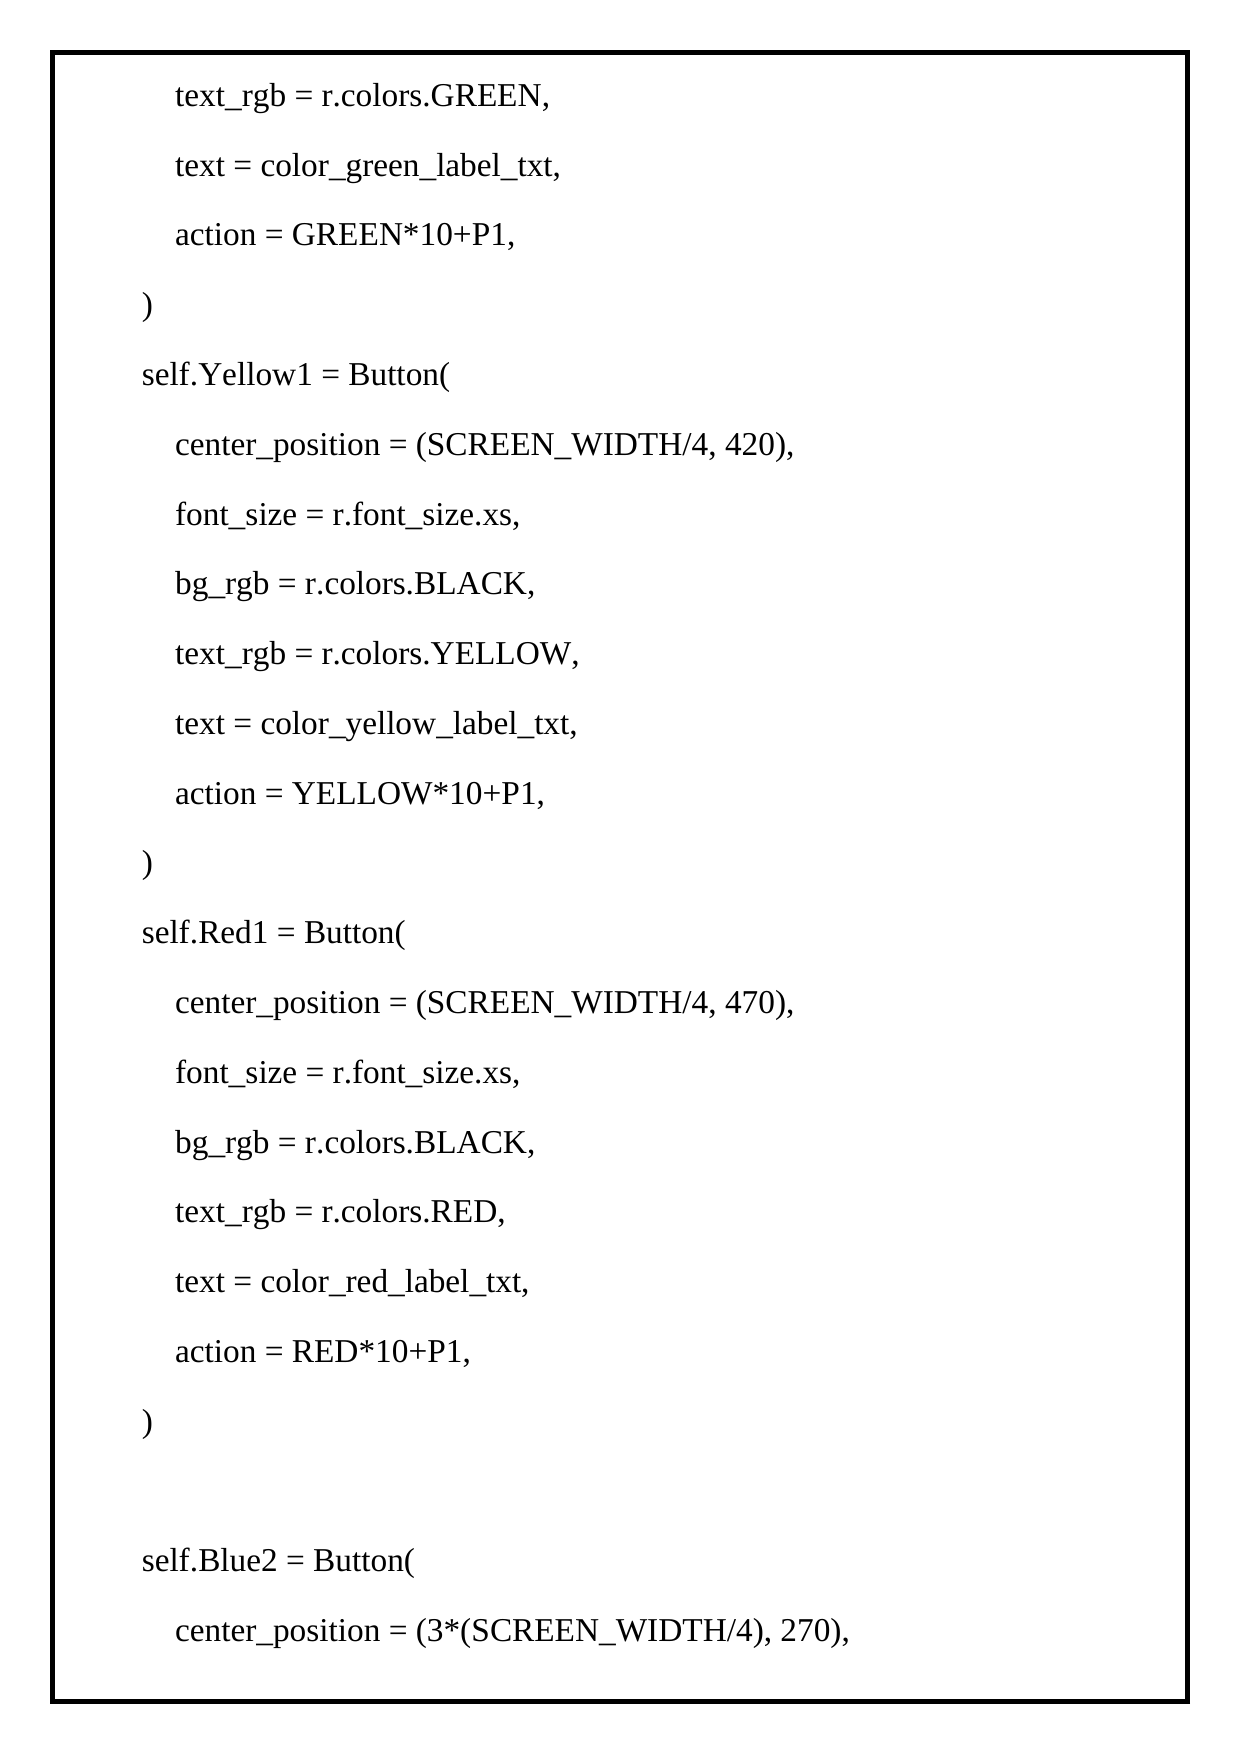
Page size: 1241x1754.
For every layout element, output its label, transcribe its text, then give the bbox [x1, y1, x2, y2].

text text_rgb = r.colors.GREEN, [75, 75, 1165, 113]
text self.Yellow1 = Button( [75, 354, 1165, 392]
text font_size = r.font_size.xs, [75, 494, 1165, 532]
text ) [75, 1401, 1165, 1439]
text center_position = (SCREEN_WIDTH/4, 470), [75, 982, 1165, 1021]
text text = color_yellow_label_txt, [75, 703, 1165, 741]
text bg_rgb = r.colors.BLACK, [75, 1122, 1165, 1160]
text self.Red1 = Button( [75, 912, 1165, 951]
text action = YELLOW*10+P1, [75, 773, 1165, 811]
text action = GREEN*10+P1, [75, 214, 1165, 253]
text center_position = (SCREEN_WIDTH/4, 420), [75, 424, 1165, 462]
text font_size = r.font_size.xs, [75, 1052, 1165, 1090]
text bg_rgb = r.colors.BLACK, [75, 563, 1165, 602]
text action = RED*10+P1, [75, 1331, 1165, 1369]
text ) [75, 284, 1165, 323]
text text = color_green_label_txt, [75, 145, 1165, 183]
text text = color_red_label_txt, [75, 1261, 1165, 1300]
text center_position = (3*(SCREEN_WIDTH/4), 270), [75, 1610, 1165, 1649]
text text_rgb = r.colors.YELLOW, [75, 633, 1165, 672]
text text_rgb = r.colors.RED, [75, 1192, 1165, 1230]
text ) [75, 843, 1165, 881]
text self.Blue2 = Button( [75, 1541, 1165, 1579]
